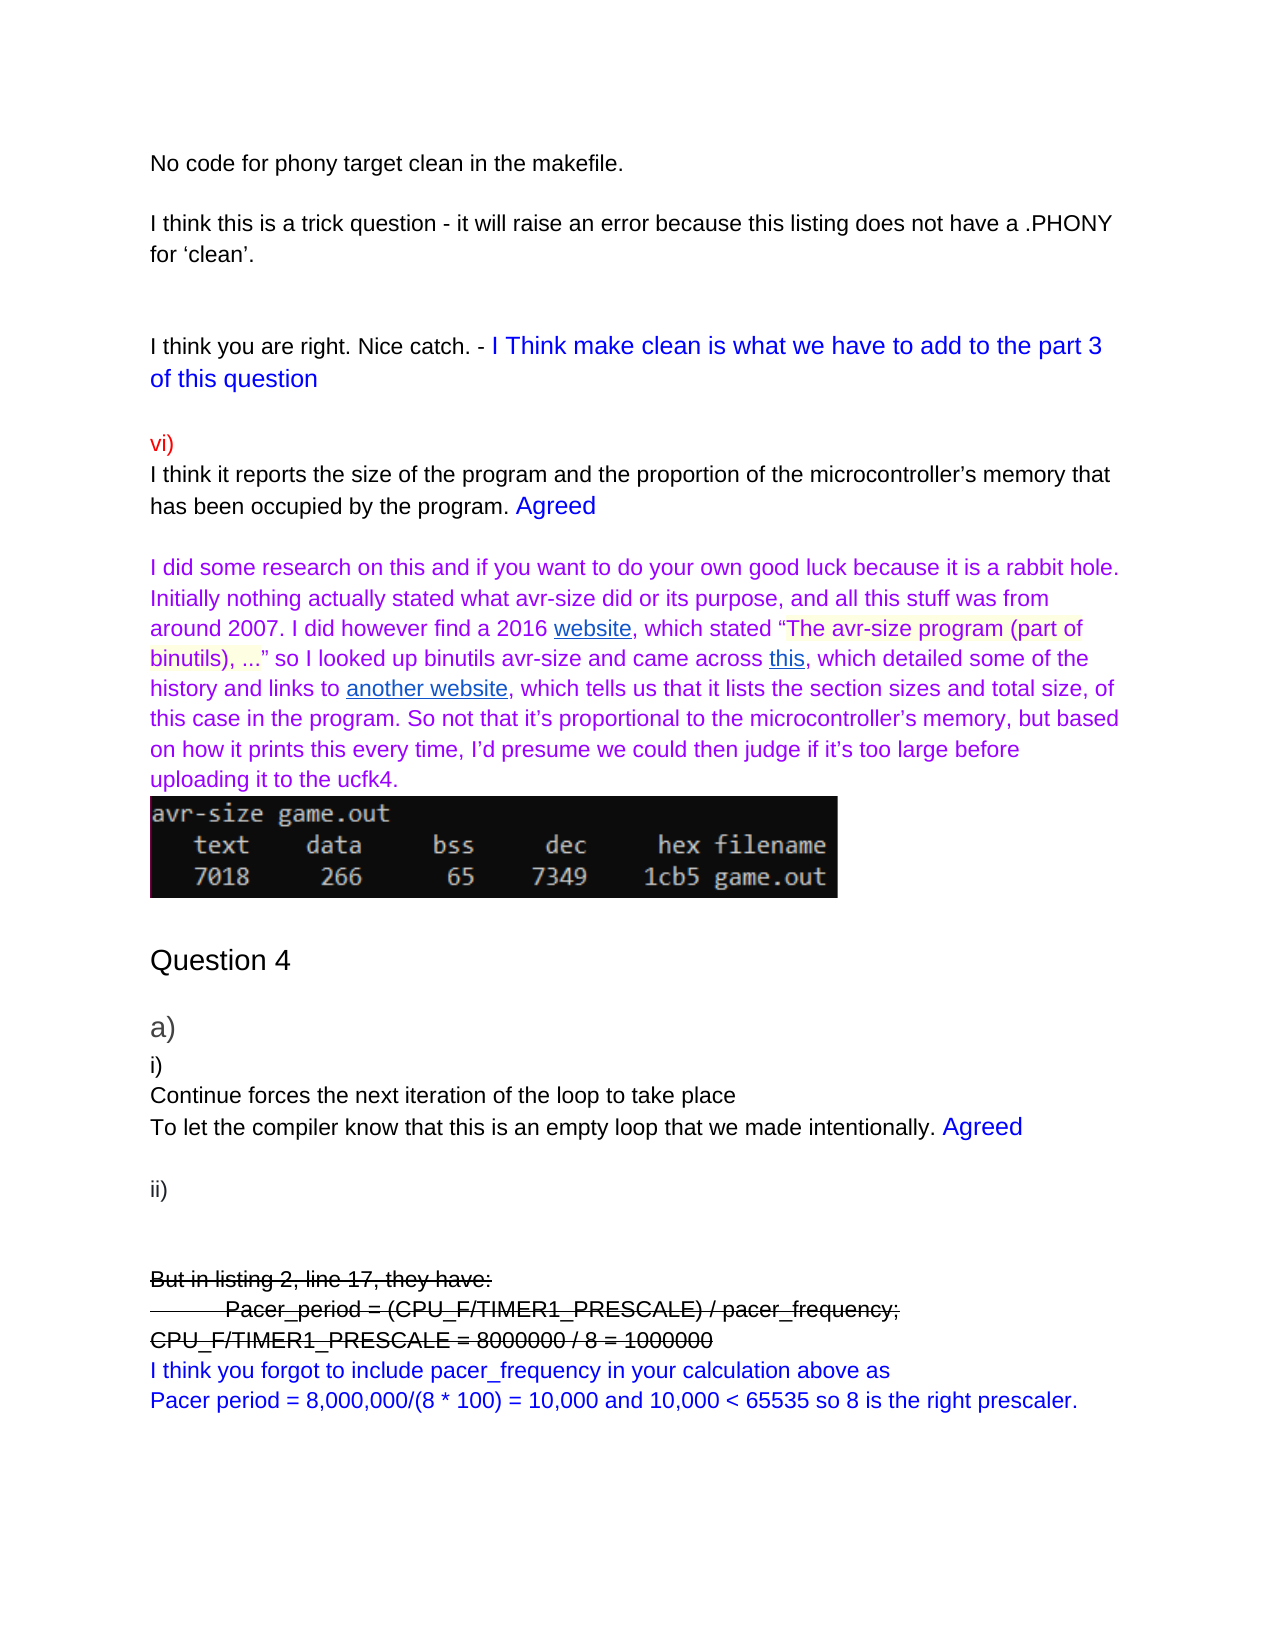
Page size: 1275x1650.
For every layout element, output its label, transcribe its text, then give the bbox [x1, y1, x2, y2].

text I think this is a trick question - it will raise an error because this listing does not have a .PHONY for ‘clean’. [150, 210, 1125, 267]
text I think you are right. Nice catch. - I Think make clean is what we have to add to the part 3 of this question [150, 331, 1125, 393]
text Pacer_period = (CPU_F/TIMER1_PRESCALE) / pacer_frequency; [150, 1296, 1125, 1323]
text i) [150, 1052, 1125, 1078]
text But in listing 2, line 17, they have: [150, 1266, 1125, 1292]
text I think it reports the size of the program and the proportion of the microcontroller’s memory that has been occupied by the program. Agreed [150, 461, 1125, 520]
text Pacer period = 8,000,000/(8 * 100) = 10,000 and 10,000 < 65535 so 8 is the right prescaler. [150, 1387, 1125, 1413]
text CPU_F/TIMER1_PRESCALE = 8000000 / 8 = 1000000 [150, 1327, 1125, 1353]
text ii) [150, 1176, 1125, 1202]
text I did some research on this and if you want to do your own good luck because it is a rabbit hole. Initially nothing actually stated what avr-size did or its purpose, and all this stuff was from around 2007. I did however find a 2016 website, which stated “The avr-size program (part of binutils), ...” so I looked up binutils avr-size and came across this, which detailed some of the history and links to another website, which tells us that it lists the section sizes and total size, of this case in the program. So not that it’s proportional to the microcontroller’s memory, but based on how it prints this every time, I’d presume we could then judge if it’s too large before uploading it to the ucfk4. [150, 524, 1125, 792]
text vi) [150, 430, 1125, 457]
text Continue forces the next iteration of the loop to take place [150, 1082, 1125, 1108]
text I think you forgot to include pacer_frequency in your calculation above as [150, 1357, 1125, 1383]
picture [150, 796, 838, 898]
subtitle Question 4 [150, 943, 1125, 977]
subtitle a) [150, 1010, 1125, 1043]
text No code for phony target clean in the makefile. [150, 150, 1125, 176]
text To let the compiler know that this is an empty loop that we made intentionally. Agreed [150, 1112, 1125, 1141]
